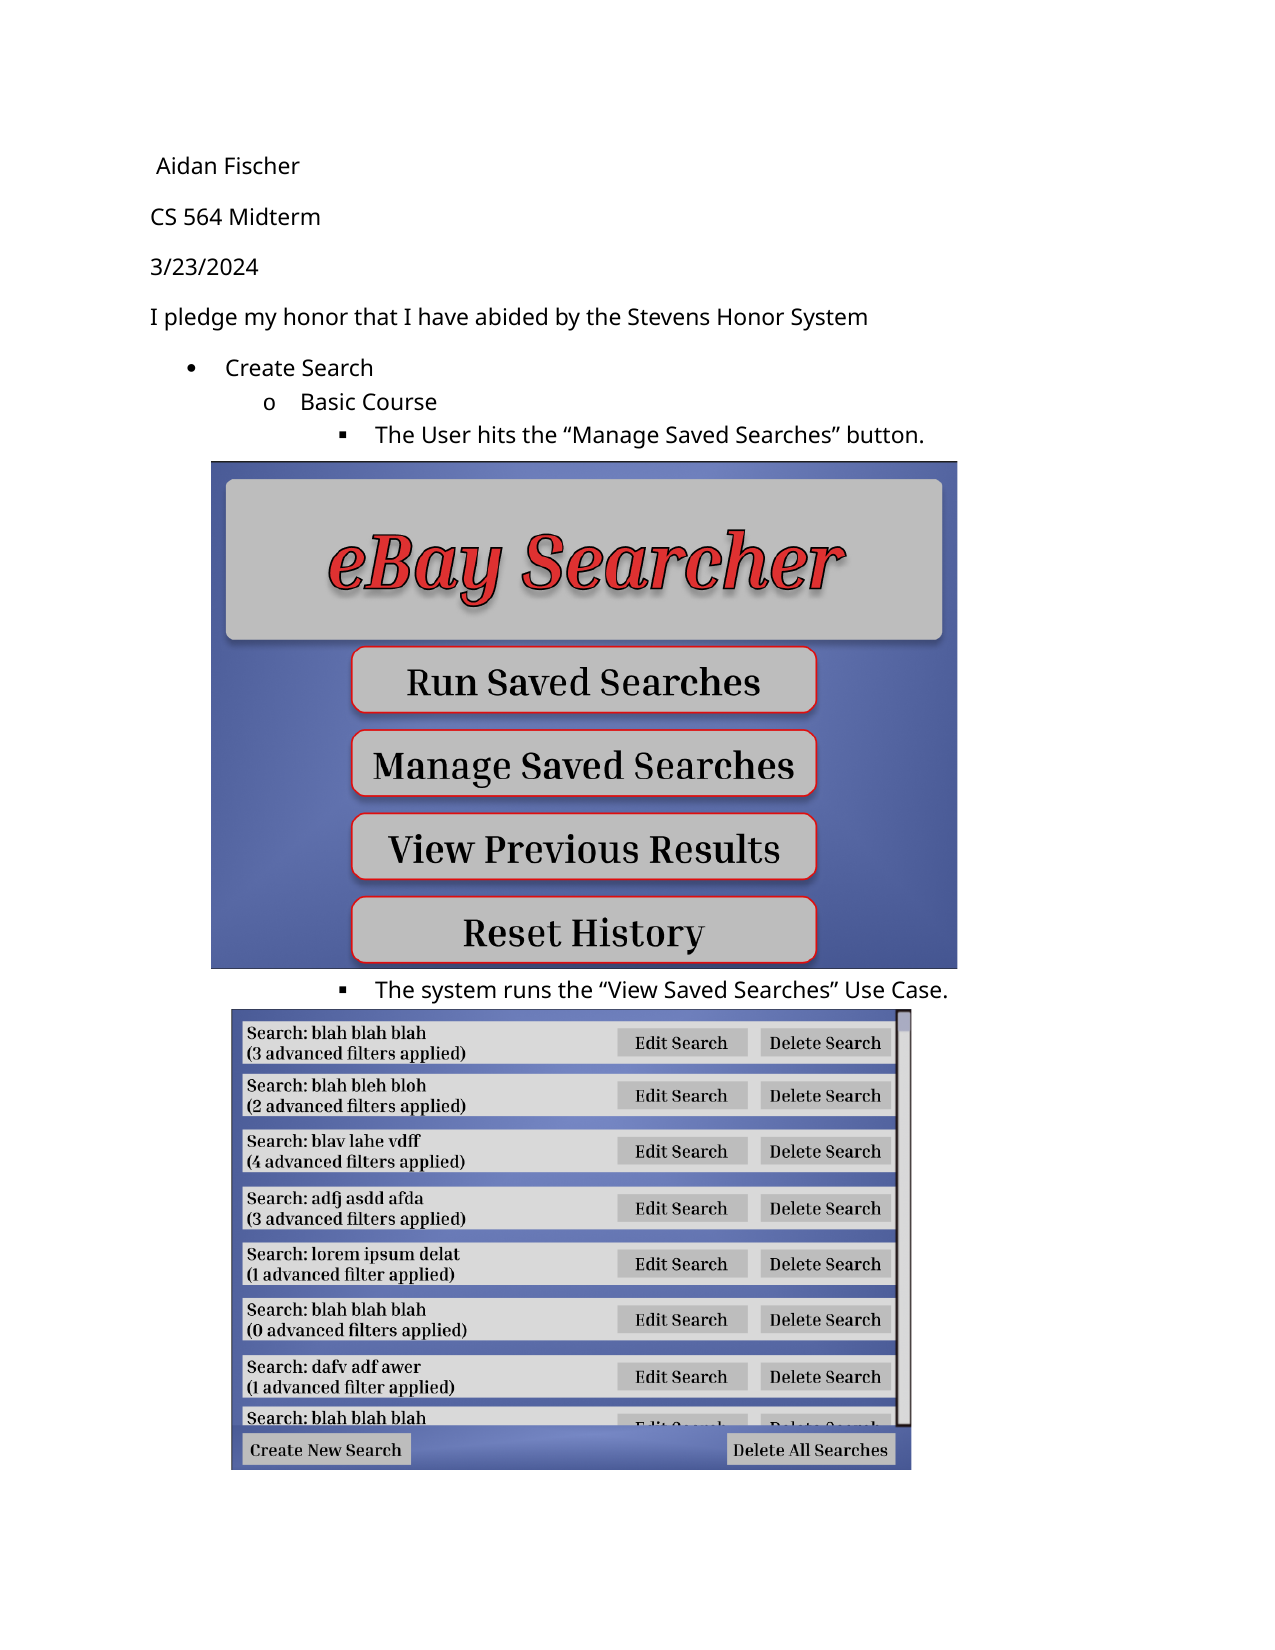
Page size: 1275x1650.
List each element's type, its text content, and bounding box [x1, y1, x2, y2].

text CS 564 Midterm [150, 200, 1125, 232]
text I pledge my honor that I have abided by the Stevens Honor System [150, 301, 1125, 332]
list Create Search [187, 352, 1125, 383]
text Aidan Fischer [150, 150, 1125, 181]
picture [231, 1009, 912, 1470]
list The User hits the “Manage Saved Searches” button. [337, 419, 1125, 451]
text 3/23/2024 [150, 251, 1125, 282]
picture [211, 461, 958, 969]
list Basic Course [262, 385, 1125, 417]
